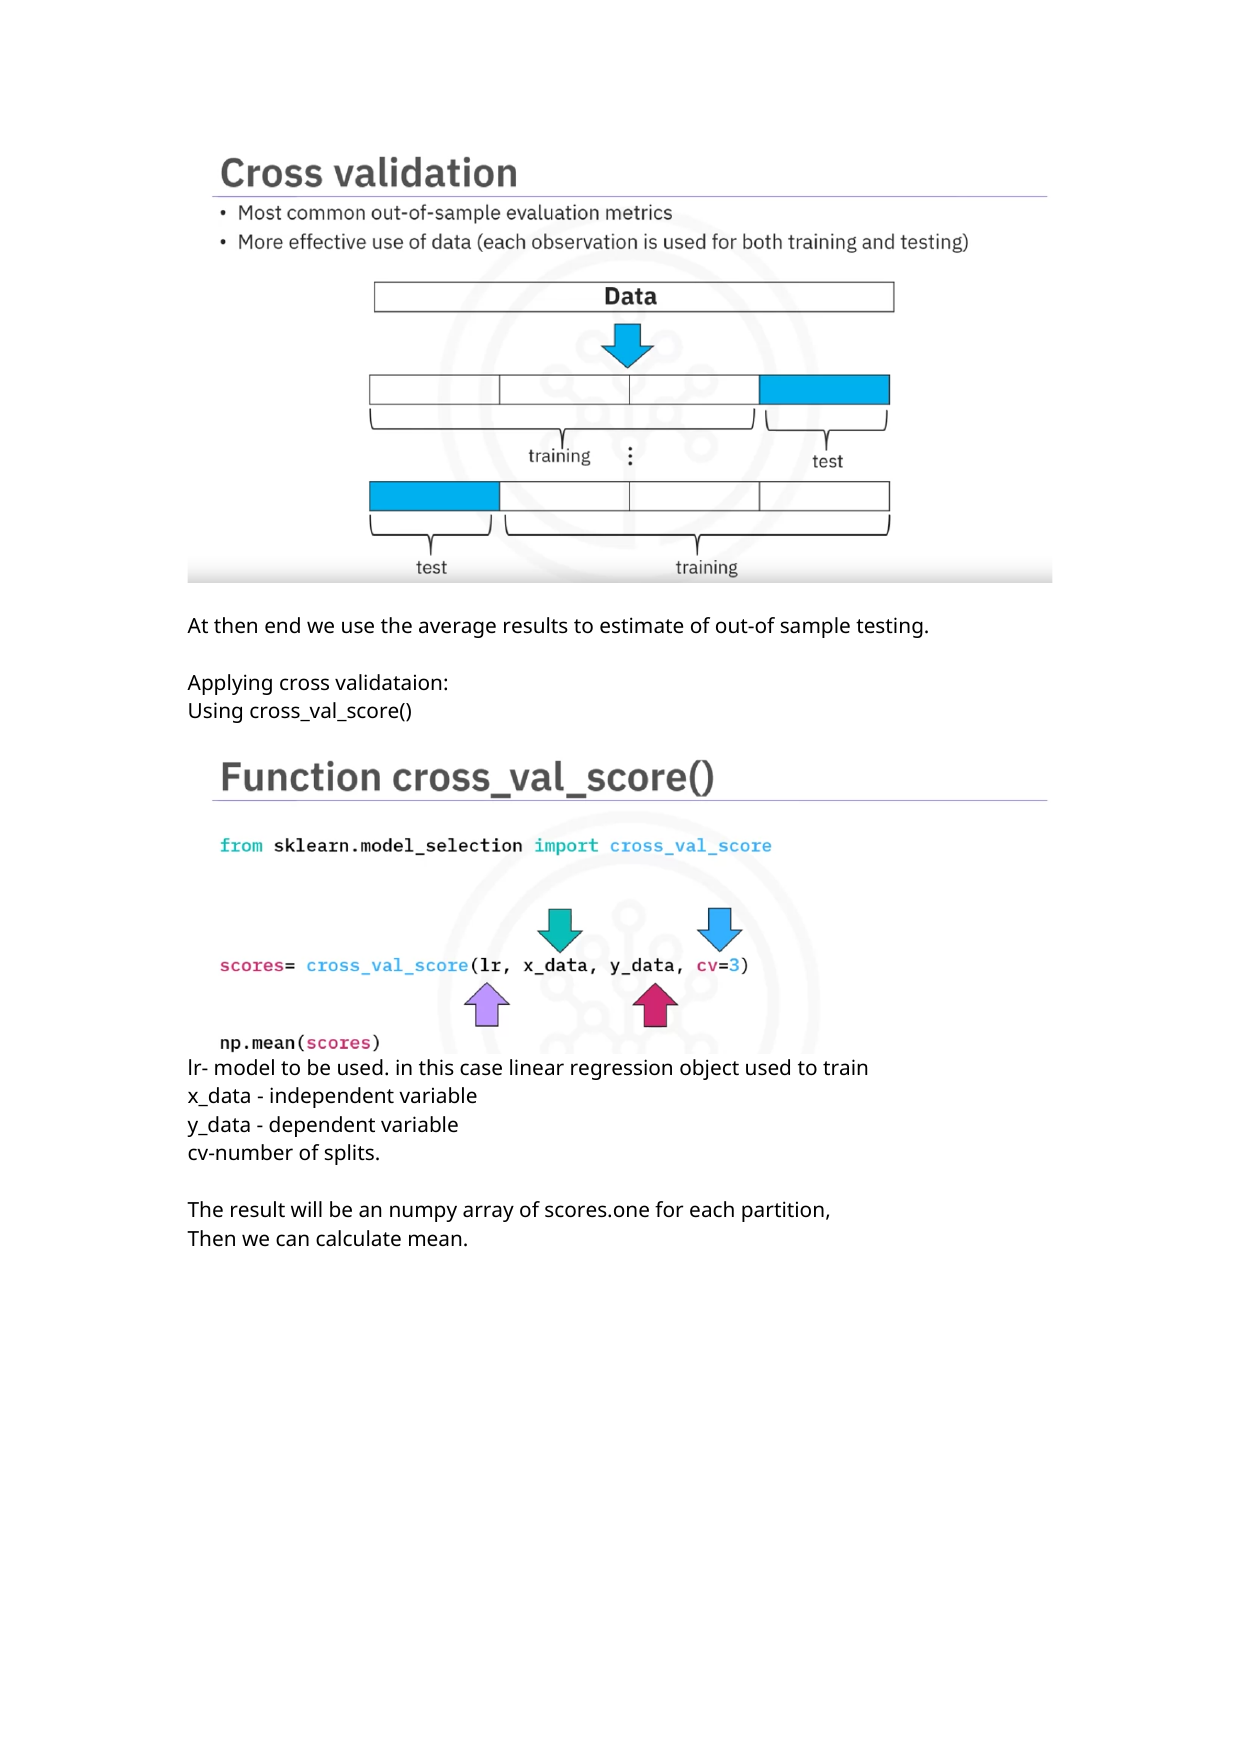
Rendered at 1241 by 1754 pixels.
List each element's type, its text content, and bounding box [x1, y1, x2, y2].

text cv-number of splits. [187, 1138, 1053, 1167]
picture [187, 150, 1053, 583]
picture [187, 753, 1053, 1054]
text Using cross_val_score() [187, 696, 1053, 725]
text At then end we use the average results to estimate of out-of sample testing. [187, 611, 1053, 639]
text y_data - dependent variable [187, 1110, 1053, 1138]
text lr- model to be used. in this case linear regression object used to train [187, 1054, 1053, 1082]
text Then we can calculate mean. [187, 1224, 1053, 1252]
text The result will be an numpy array of scores.one for each partition, [187, 1195, 1053, 1224]
text x_data - independent variable [187, 1082, 1053, 1110]
text Applying cross validataion: [187, 668, 1053, 696]
